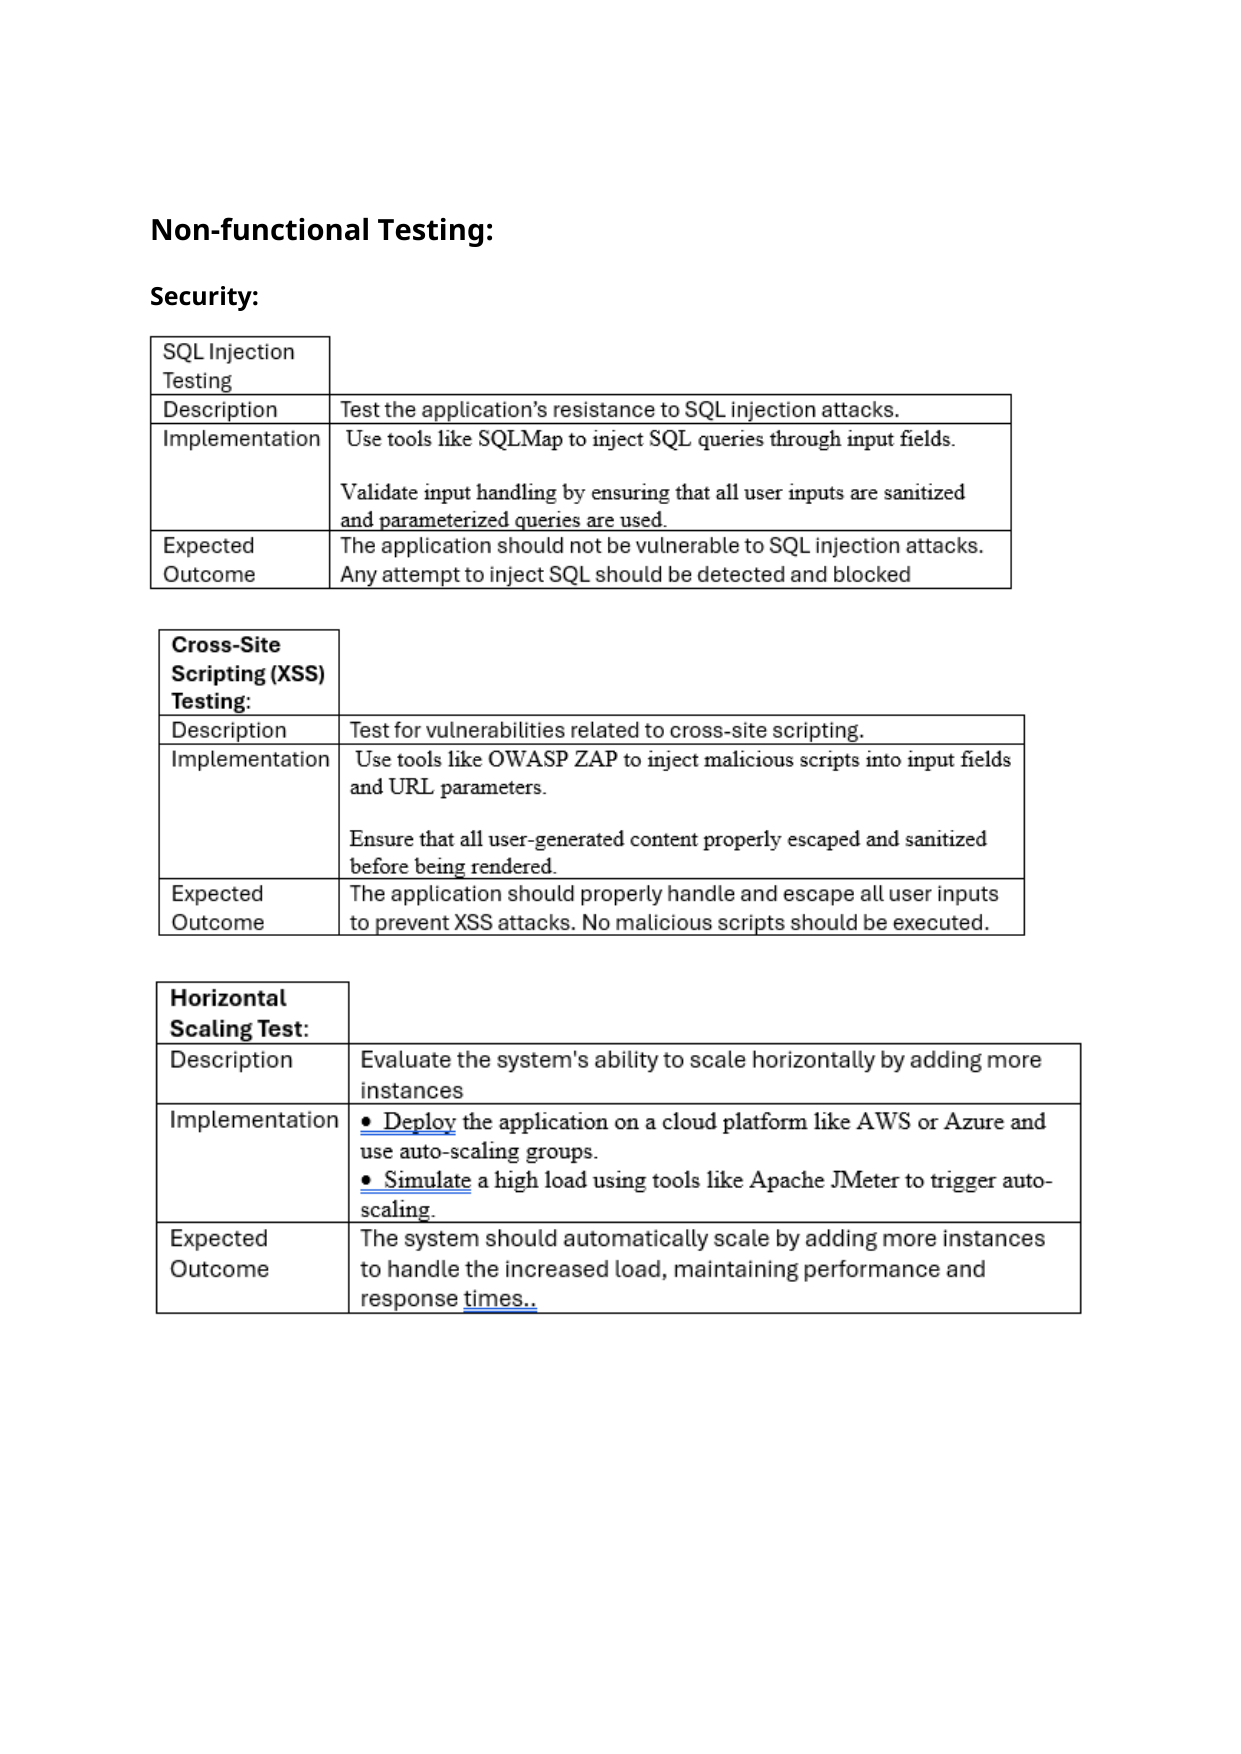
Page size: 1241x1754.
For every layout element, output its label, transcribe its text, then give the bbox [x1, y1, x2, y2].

picture [150, 977, 1091, 1345]
picture [113, 316, 1045, 610]
text Security: [150, 278, 1090, 313]
picture [150, 613, 1043, 949]
text Non-functional Testing: [150, 210, 1090, 249]
text Scailabity: [150, 400, 1090, 669]
